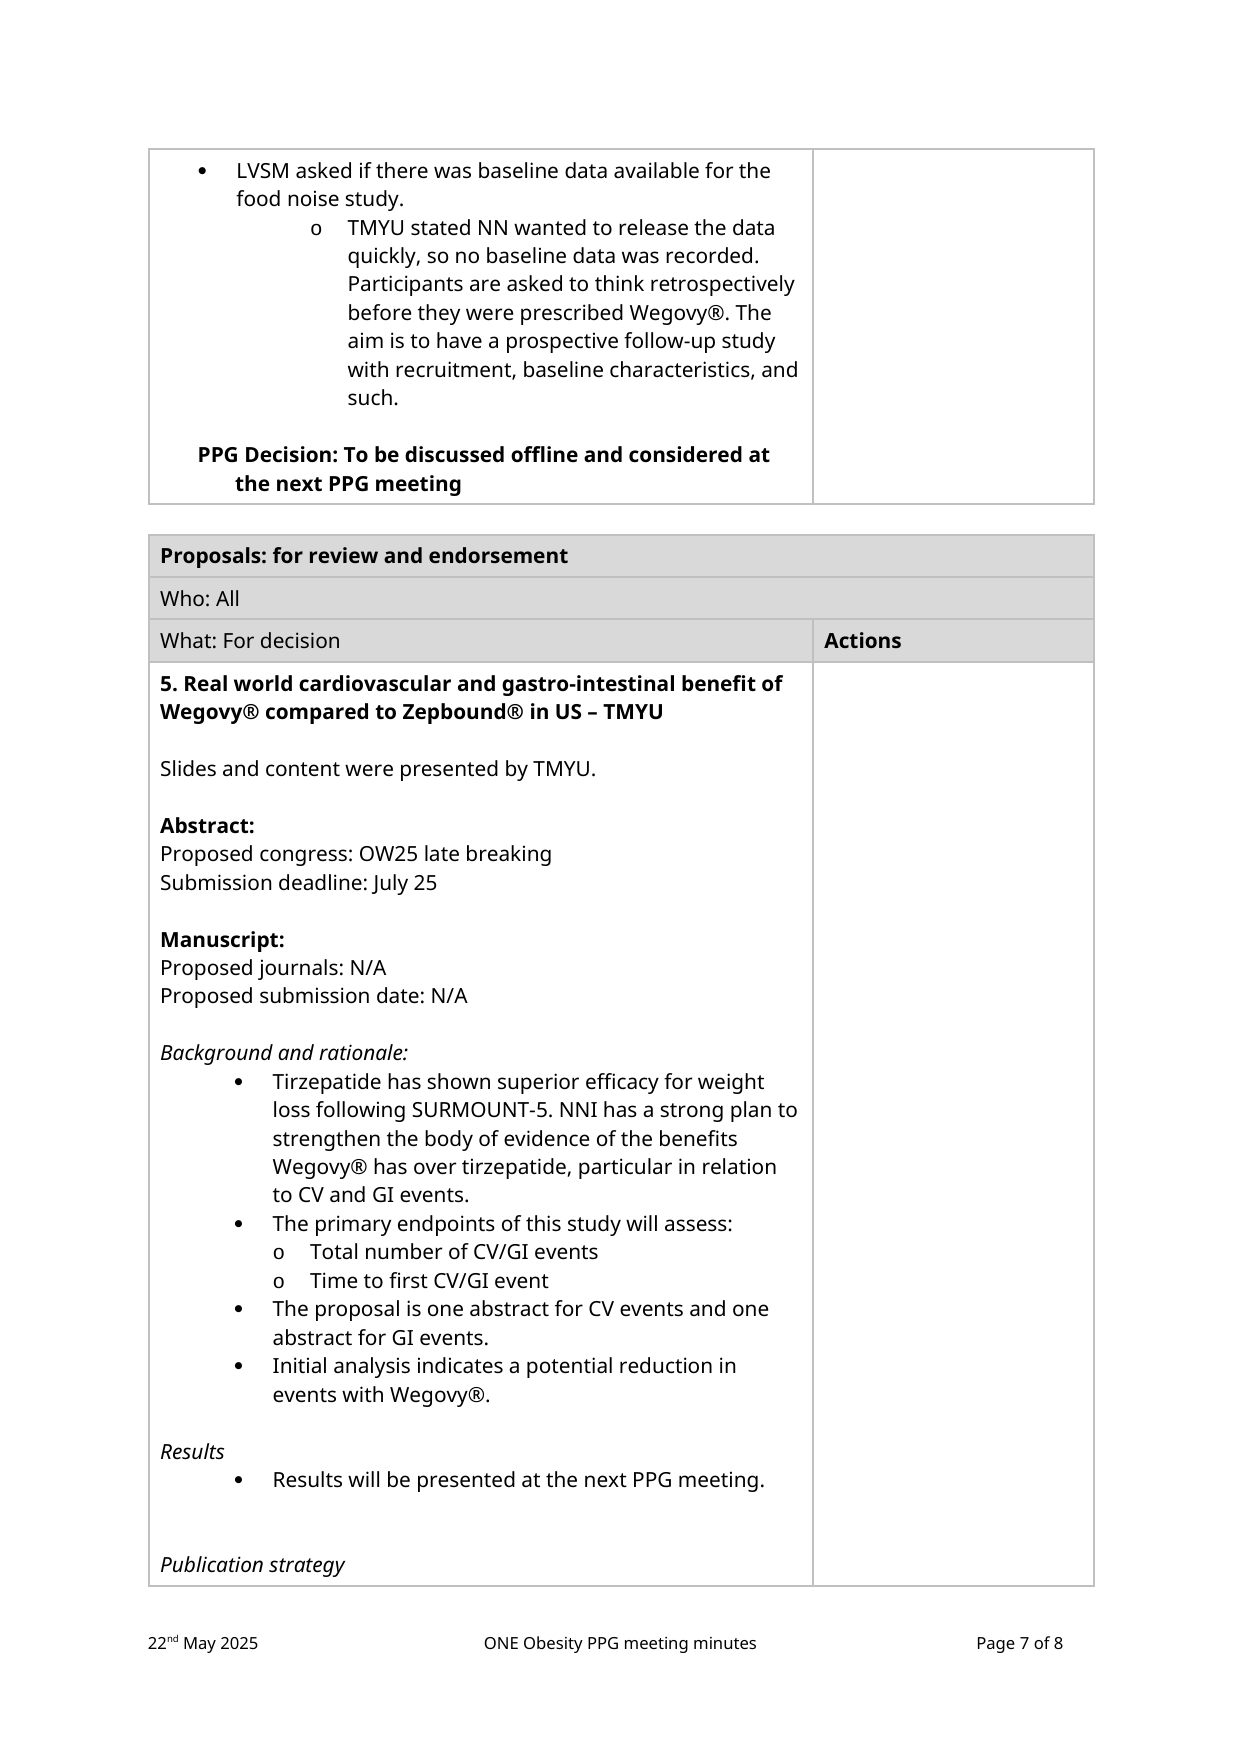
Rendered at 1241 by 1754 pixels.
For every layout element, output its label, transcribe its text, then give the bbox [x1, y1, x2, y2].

table_cell What: For decision [150, 620, 812, 661]
table_cell Actions [814, 620, 1093, 661]
table_header Proposals: for review and endorsement [150, 536, 1093, 576]
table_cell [814, 150, 1093, 503]
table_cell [150, 663, 812, 1585]
table_cell Who: All [150, 578, 1093, 618]
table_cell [150, 150, 812, 503]
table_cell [814, 663, 1093, 1585]
